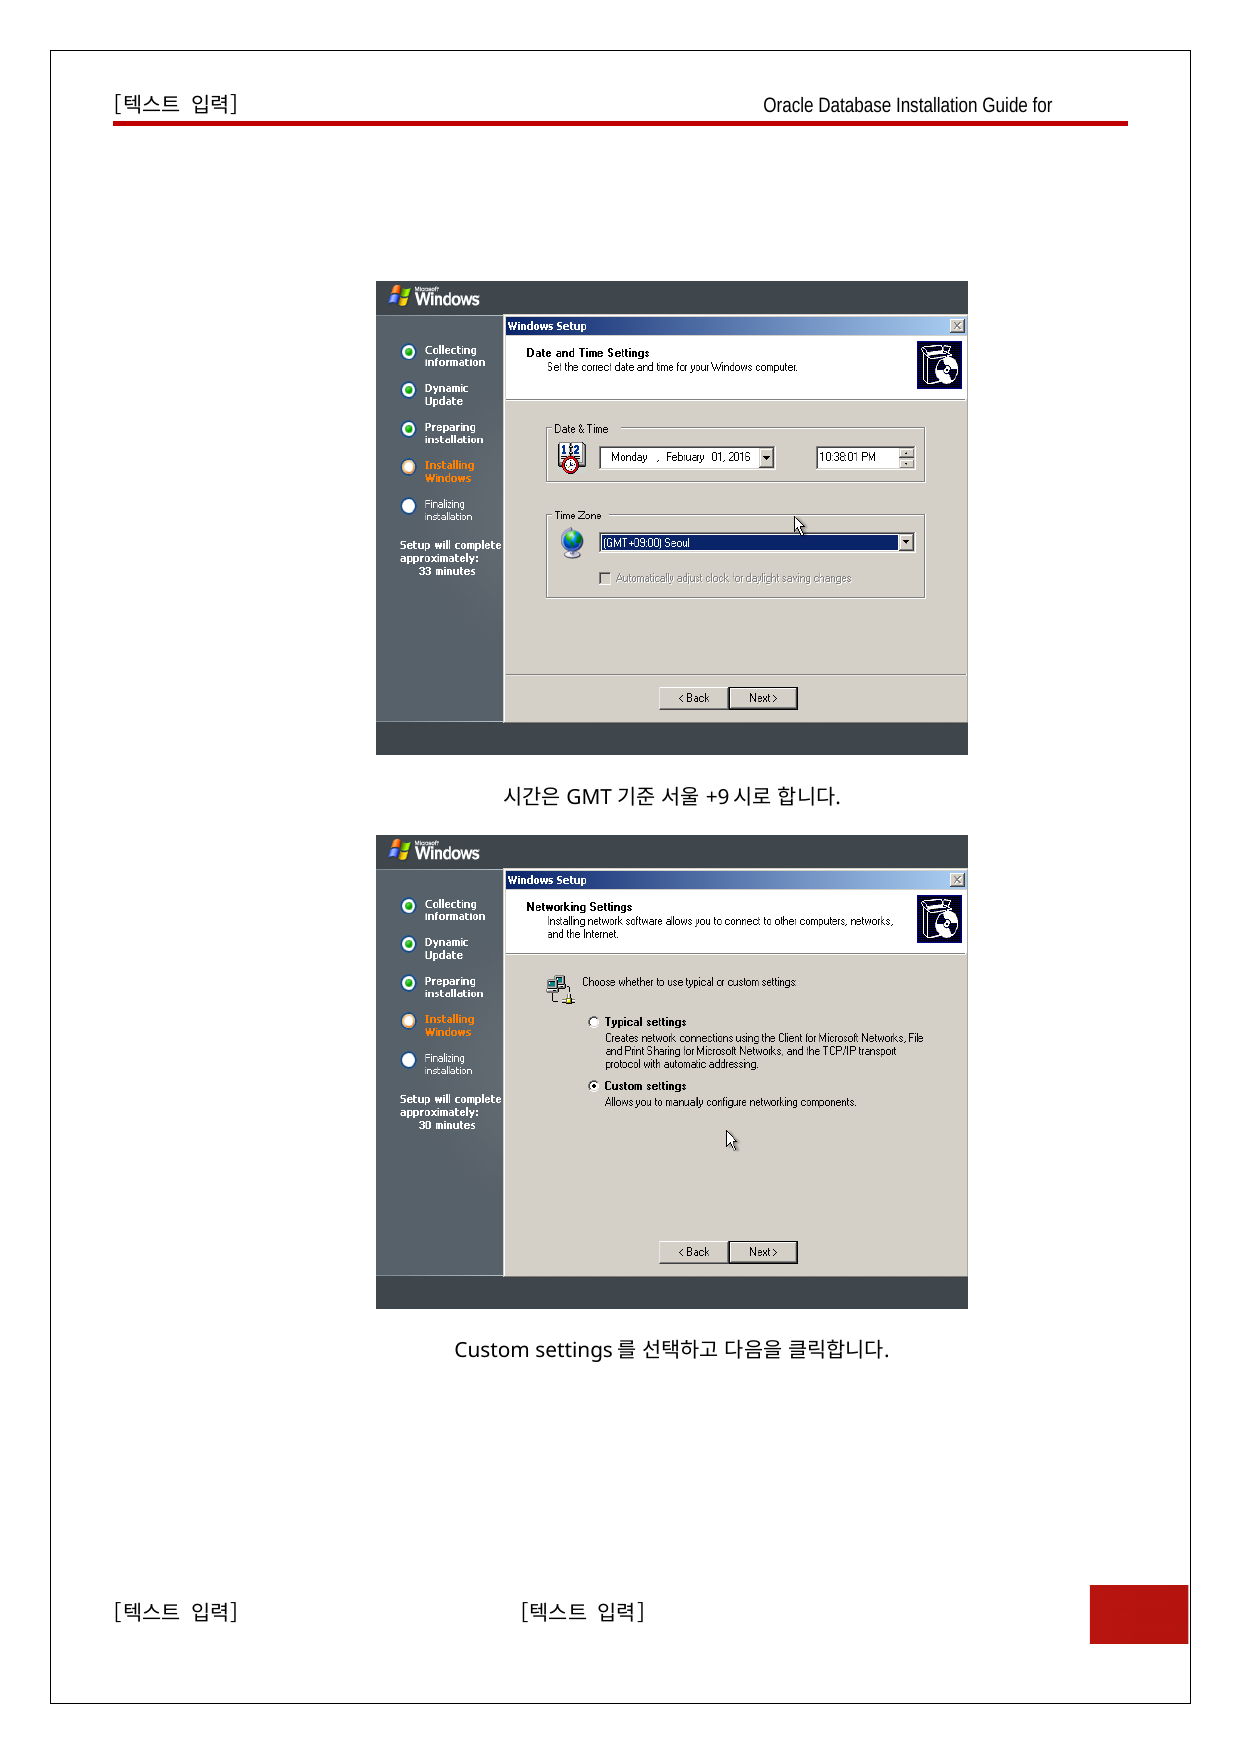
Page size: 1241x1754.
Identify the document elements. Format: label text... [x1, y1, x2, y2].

text Custom settings를 선택하고 다음을 클릭합니다. [216, 1333, 1128, 1363]
picture [376, 835, 968, 1309]
text 시간은 GMT 기준 서울 +9시로 합니다. [216, 780, 1128, 810]
picture [1089, 1585, 1189, 1644]
picture [376, 281, 968, 755]
